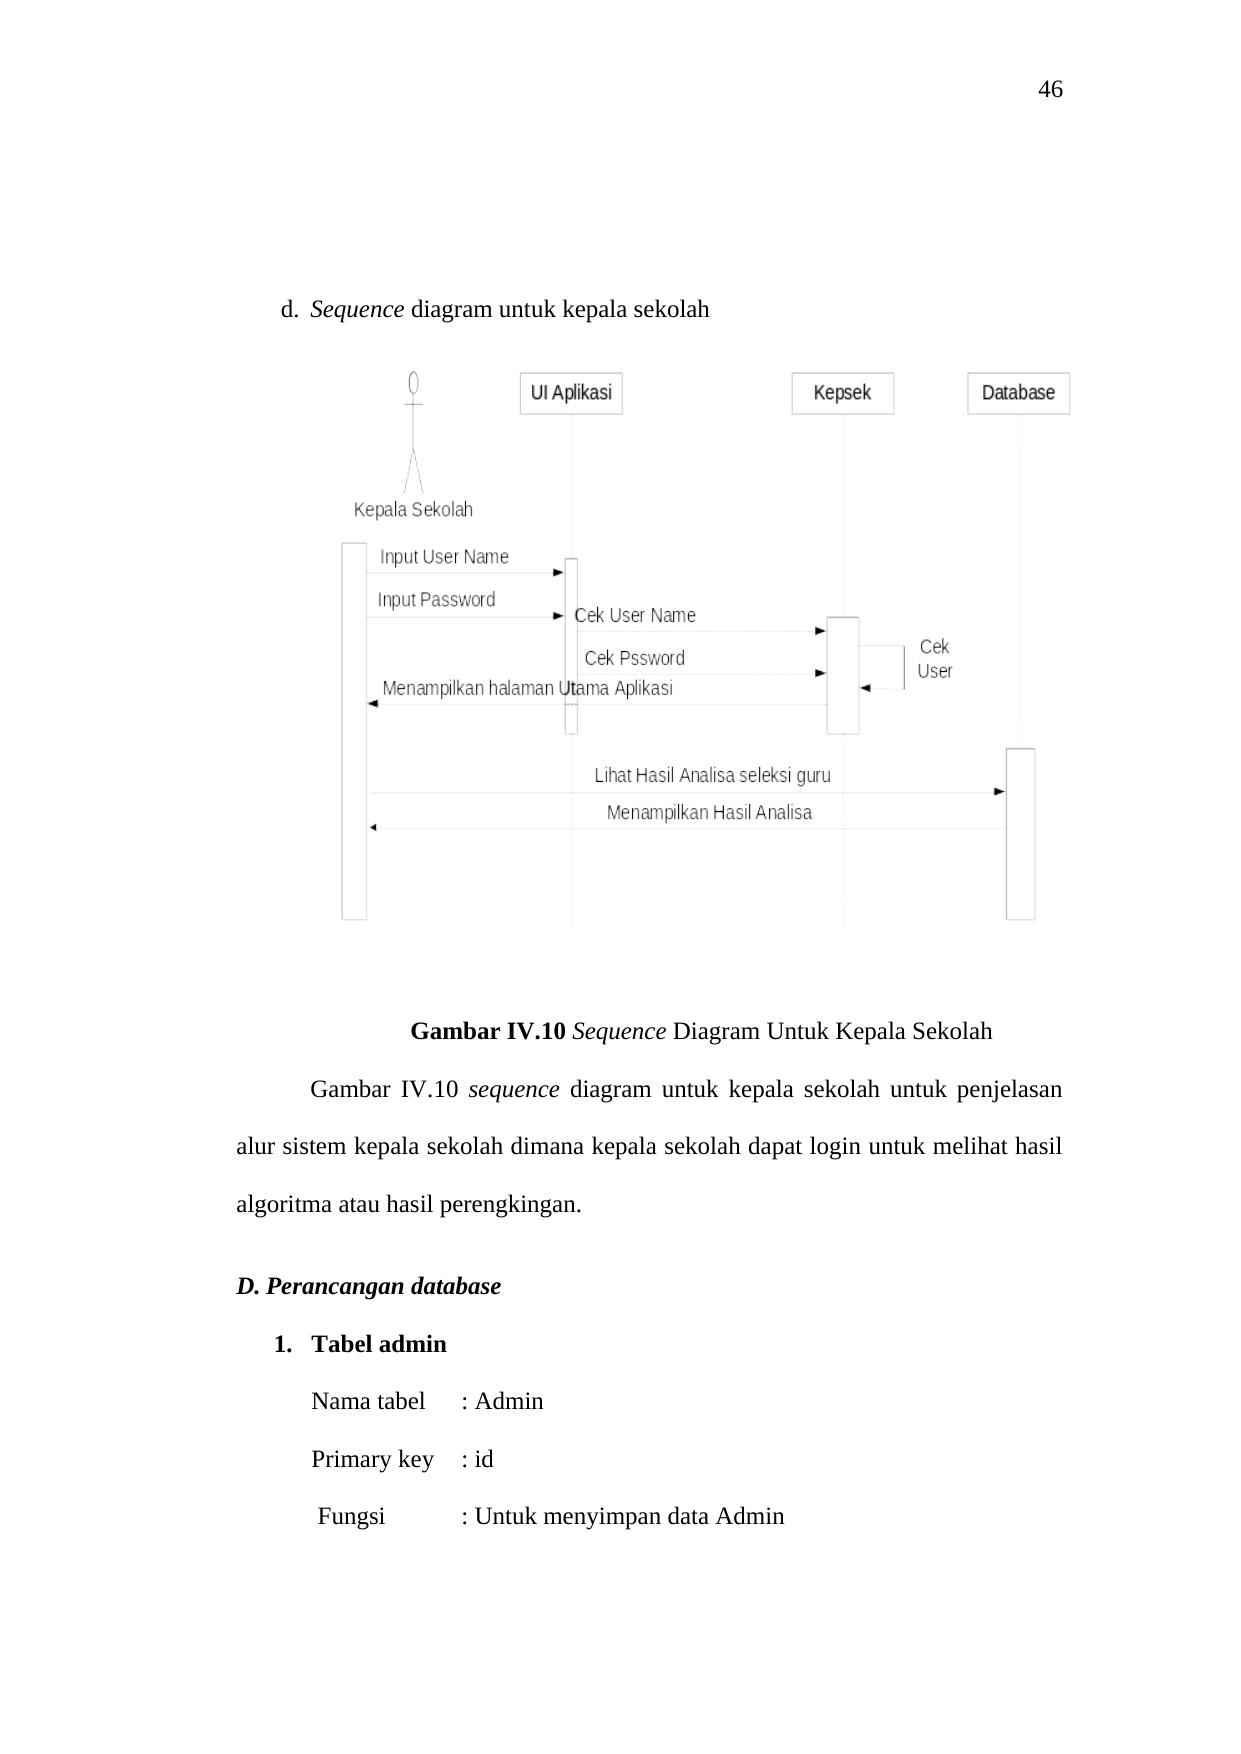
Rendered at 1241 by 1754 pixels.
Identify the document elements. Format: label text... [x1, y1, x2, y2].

subtitle Perancangan database [236, 1271, 1063, 1300]
text Gambar IV.10 sequence diagram untuk kepala sekolah untuk penjelasan alur sistem kepala sekolah dimana kepala sekolah dapat login untuk melihat hasil algoritma atau hasil perengkingan. [236, 1074, 1063, 1218]
list Tabel admin [274, 1329, 1063, 1358]
list Sequence diagram untuk kepala sekolah [281, 294, 1063, 322]
list Primary key : id [311, 1444, 1063, 1473]
list Gambar IV.10 Sequence Diagram Untuk Kepala Sekolah [266, 1016, 1063, 1045]
list Nama tabel : Admin [311, 1386, 1063, 1415]
list Fungsi : Untuk menyimpan data Admin [311, 1501, 1063, 1530]
